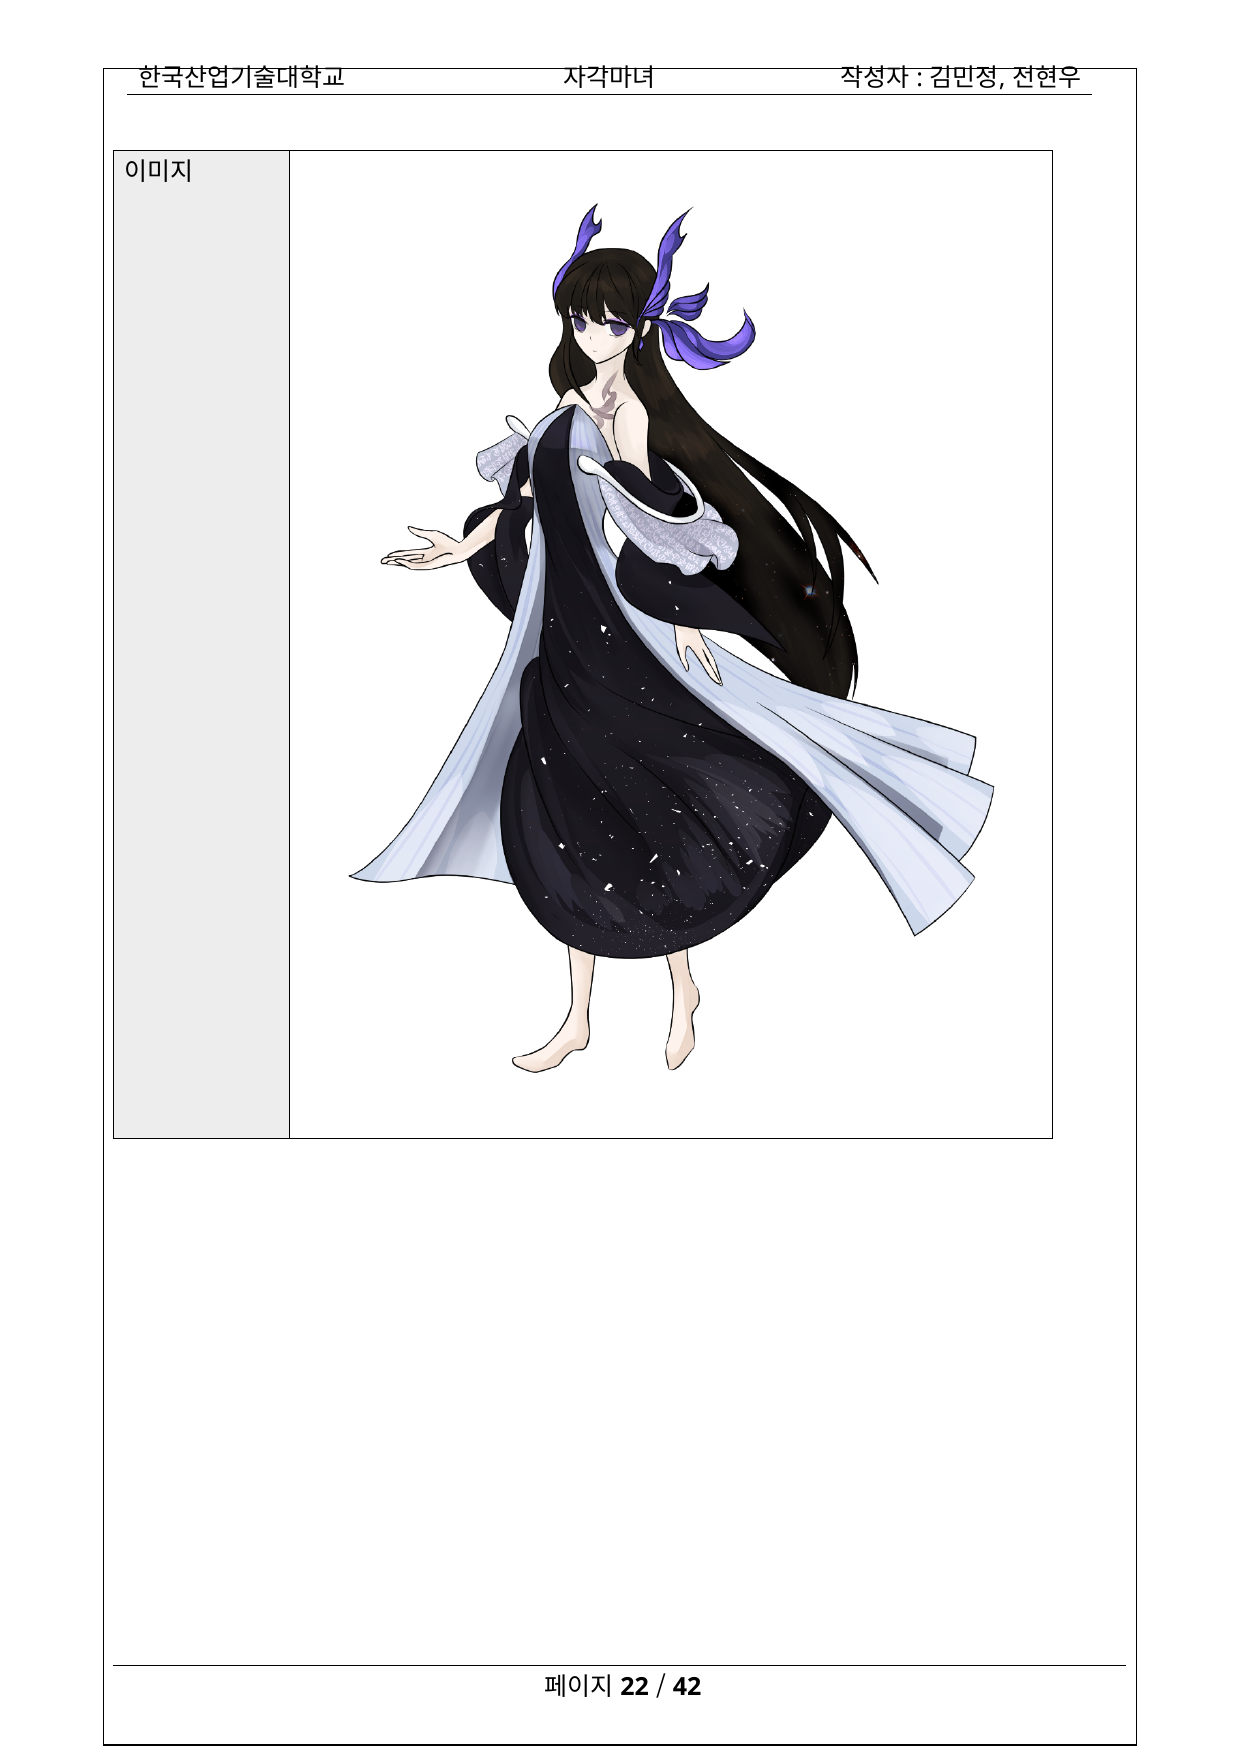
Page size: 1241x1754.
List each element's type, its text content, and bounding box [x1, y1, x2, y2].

picture [300, 151, 1041, 1138]
table_cell [1041, 151, 1052, 1138]
table_cell [290, 151, 300, 1138]
table_cell 이미지 [114, 151, 289, 1138]
